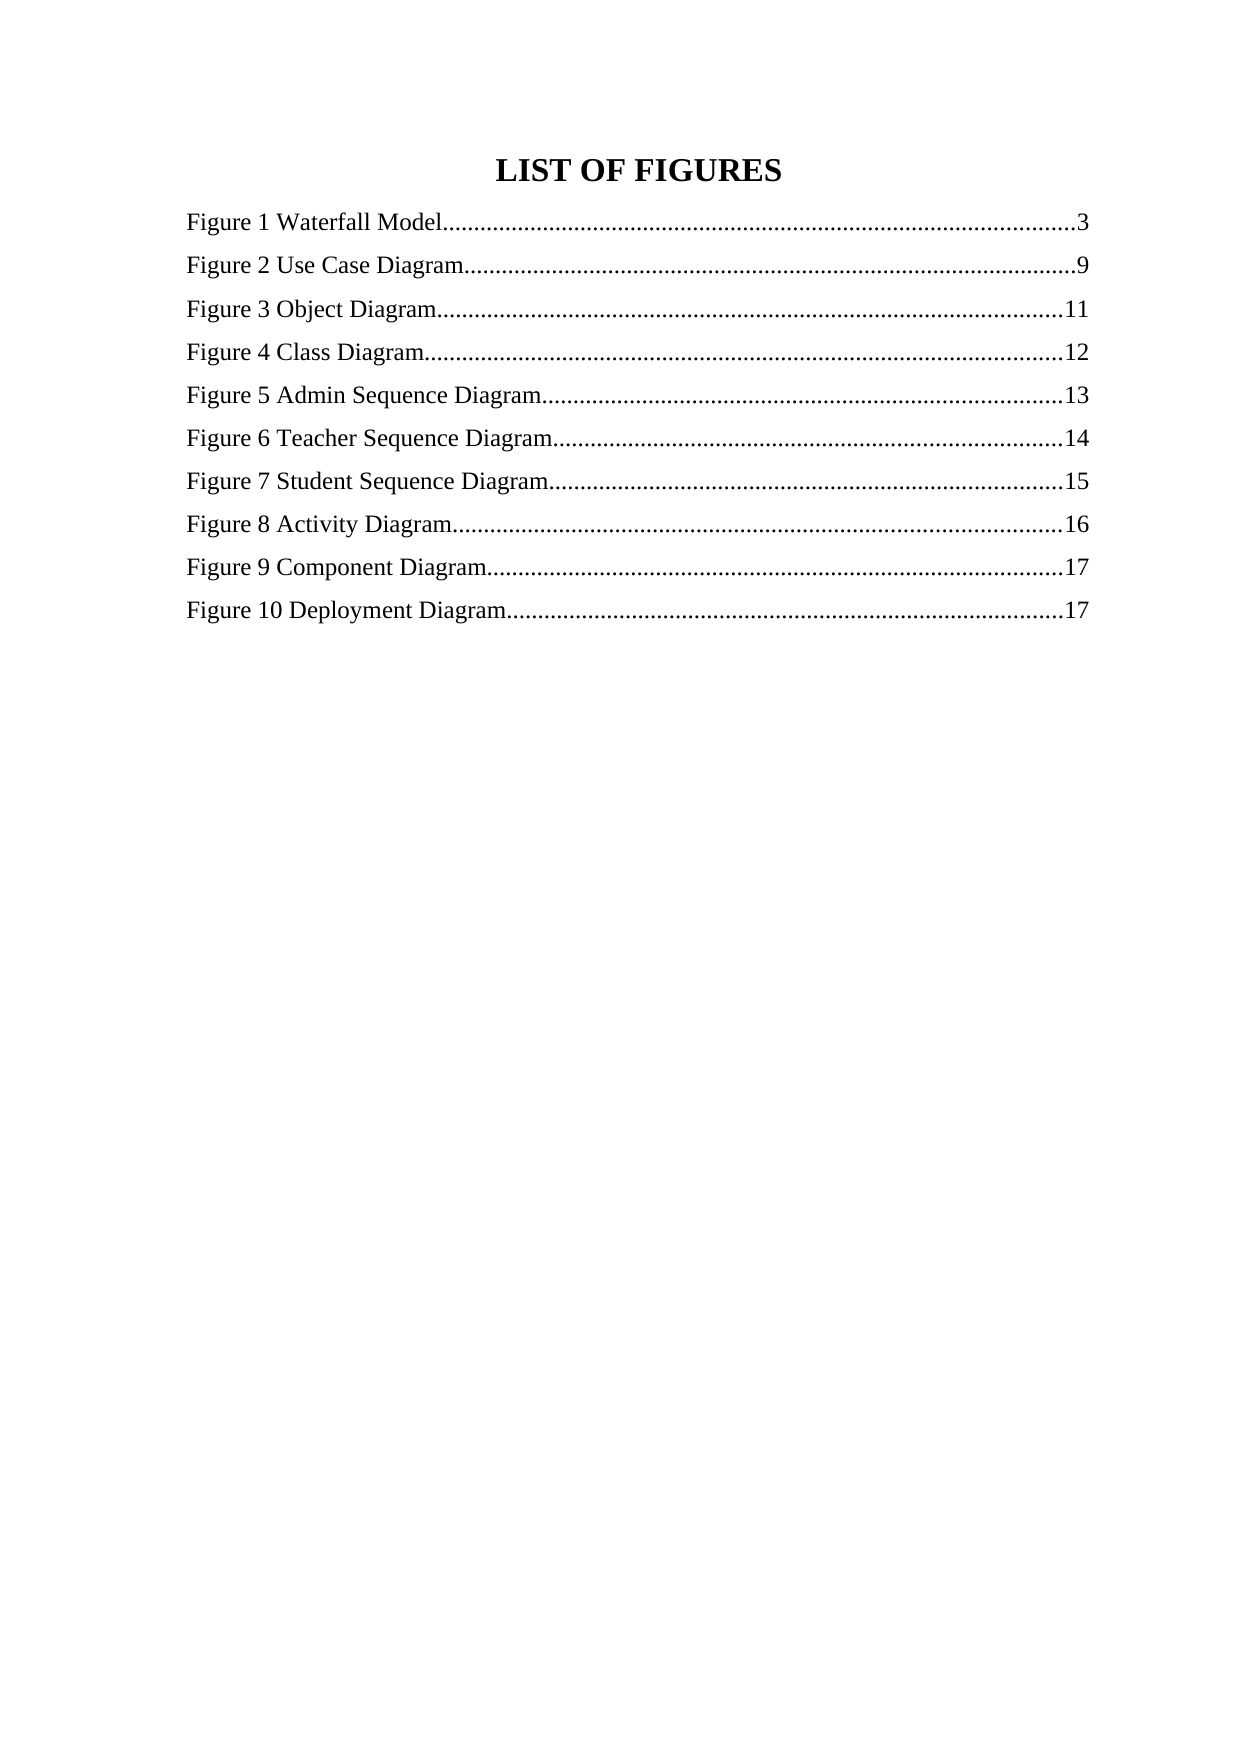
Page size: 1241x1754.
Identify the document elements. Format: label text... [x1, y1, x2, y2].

text Figure 4 Class Diagram 12 [186, 337, 1090, 366]
text Figure 6 Teacher Sequence Diagram 14 [186, 423, 1090, 452]
text Figure 2 Use Case Diagram 9 [186, 251, 1090, 279]
text Figure 3 Object Diagram 11 [186, 294, 1090, 322]
text Figure 8 Activity Diagram 16 [186, 509, 1090, 538]
text Figure 9 Component Diagram 17 [186, 552, 1090, 581]
text LIST OF FIGURES [187, 150, 1090, 188]
text Figure 10 Deployment Diagram 17 [186, 596, 1090, 624]
text Figure 5 Admin Sequence Diagram 13 [186, 380, 1090, 409]
text Figure 7 Student Sequence Diagram 15 [186, 466, 1090, 495]
text Figure 1 Waterfall Model 3 [186, 207, 1090, 236]
